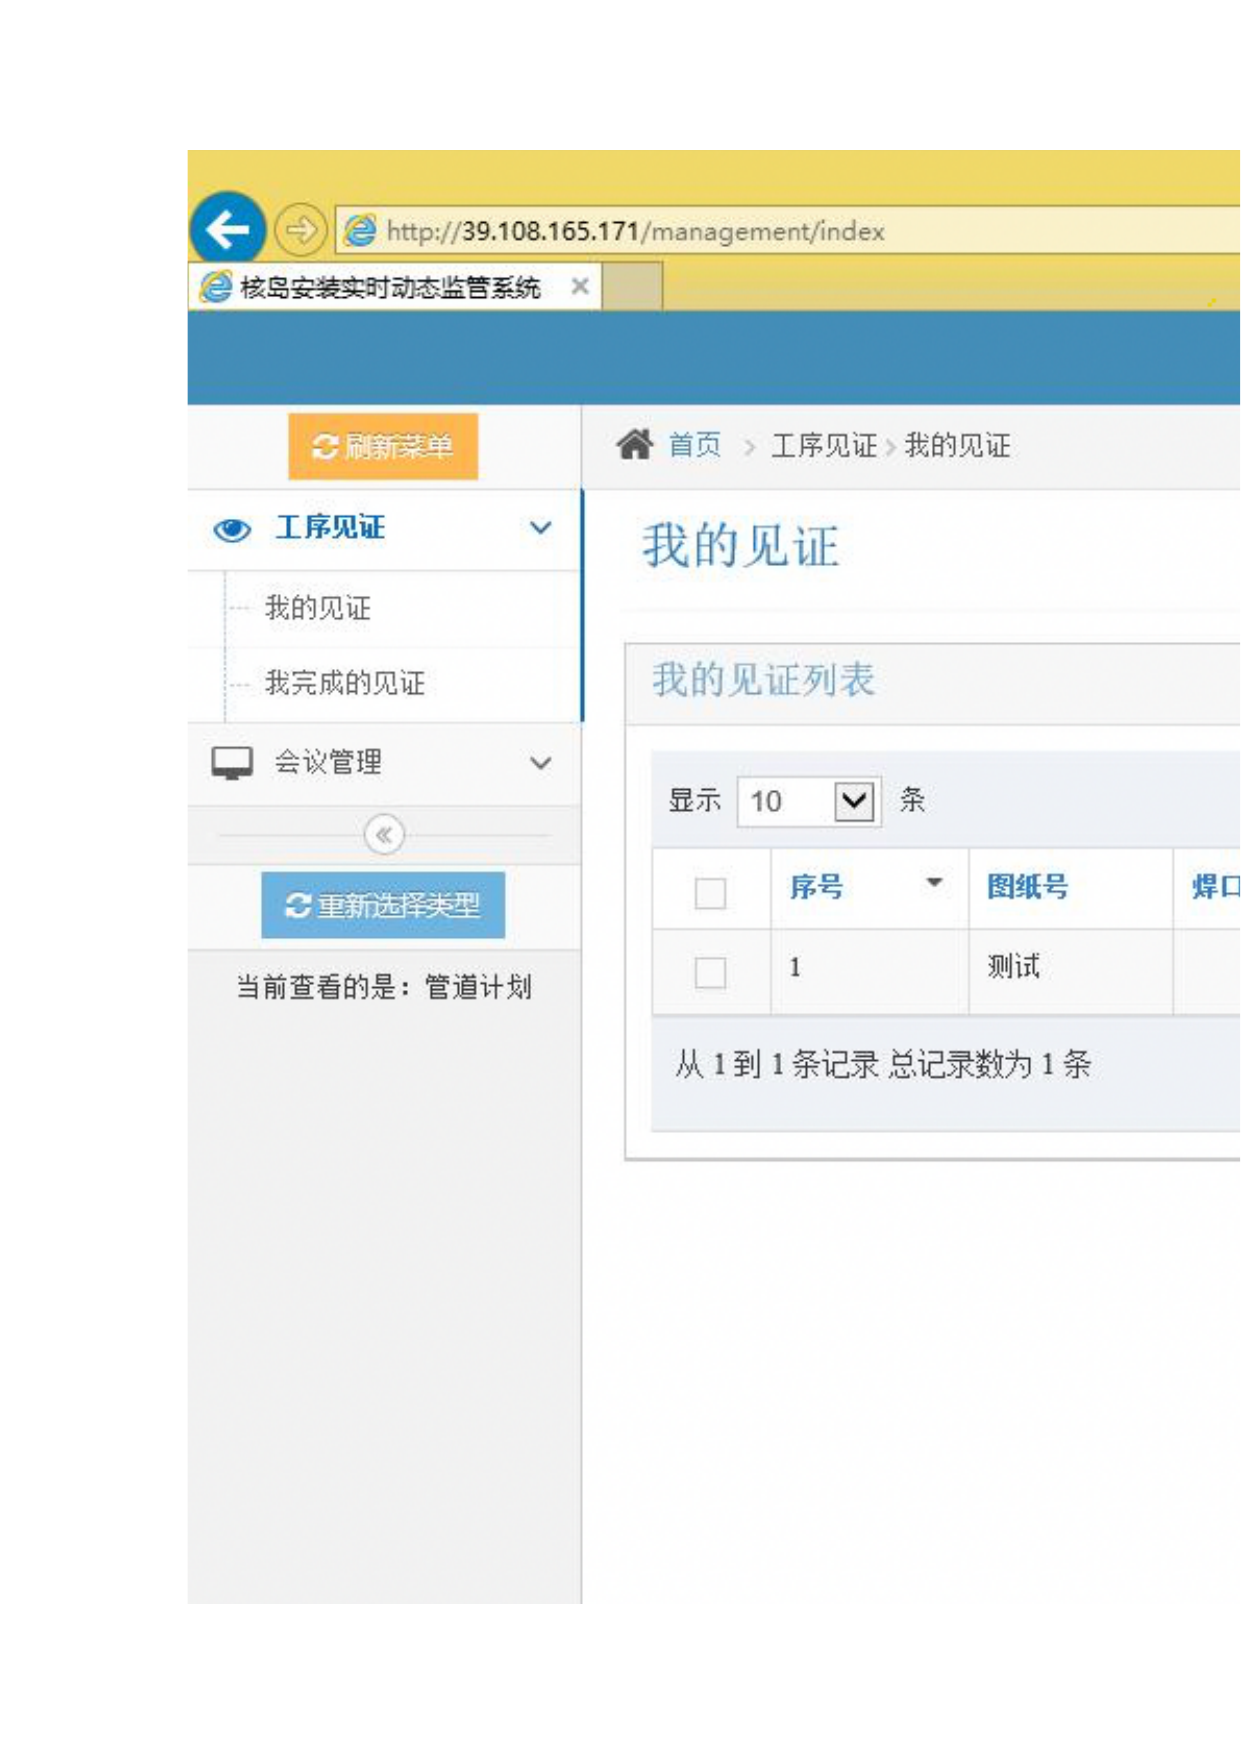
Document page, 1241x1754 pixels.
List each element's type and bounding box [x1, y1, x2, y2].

picture [187, 150, 1241, 1604]
